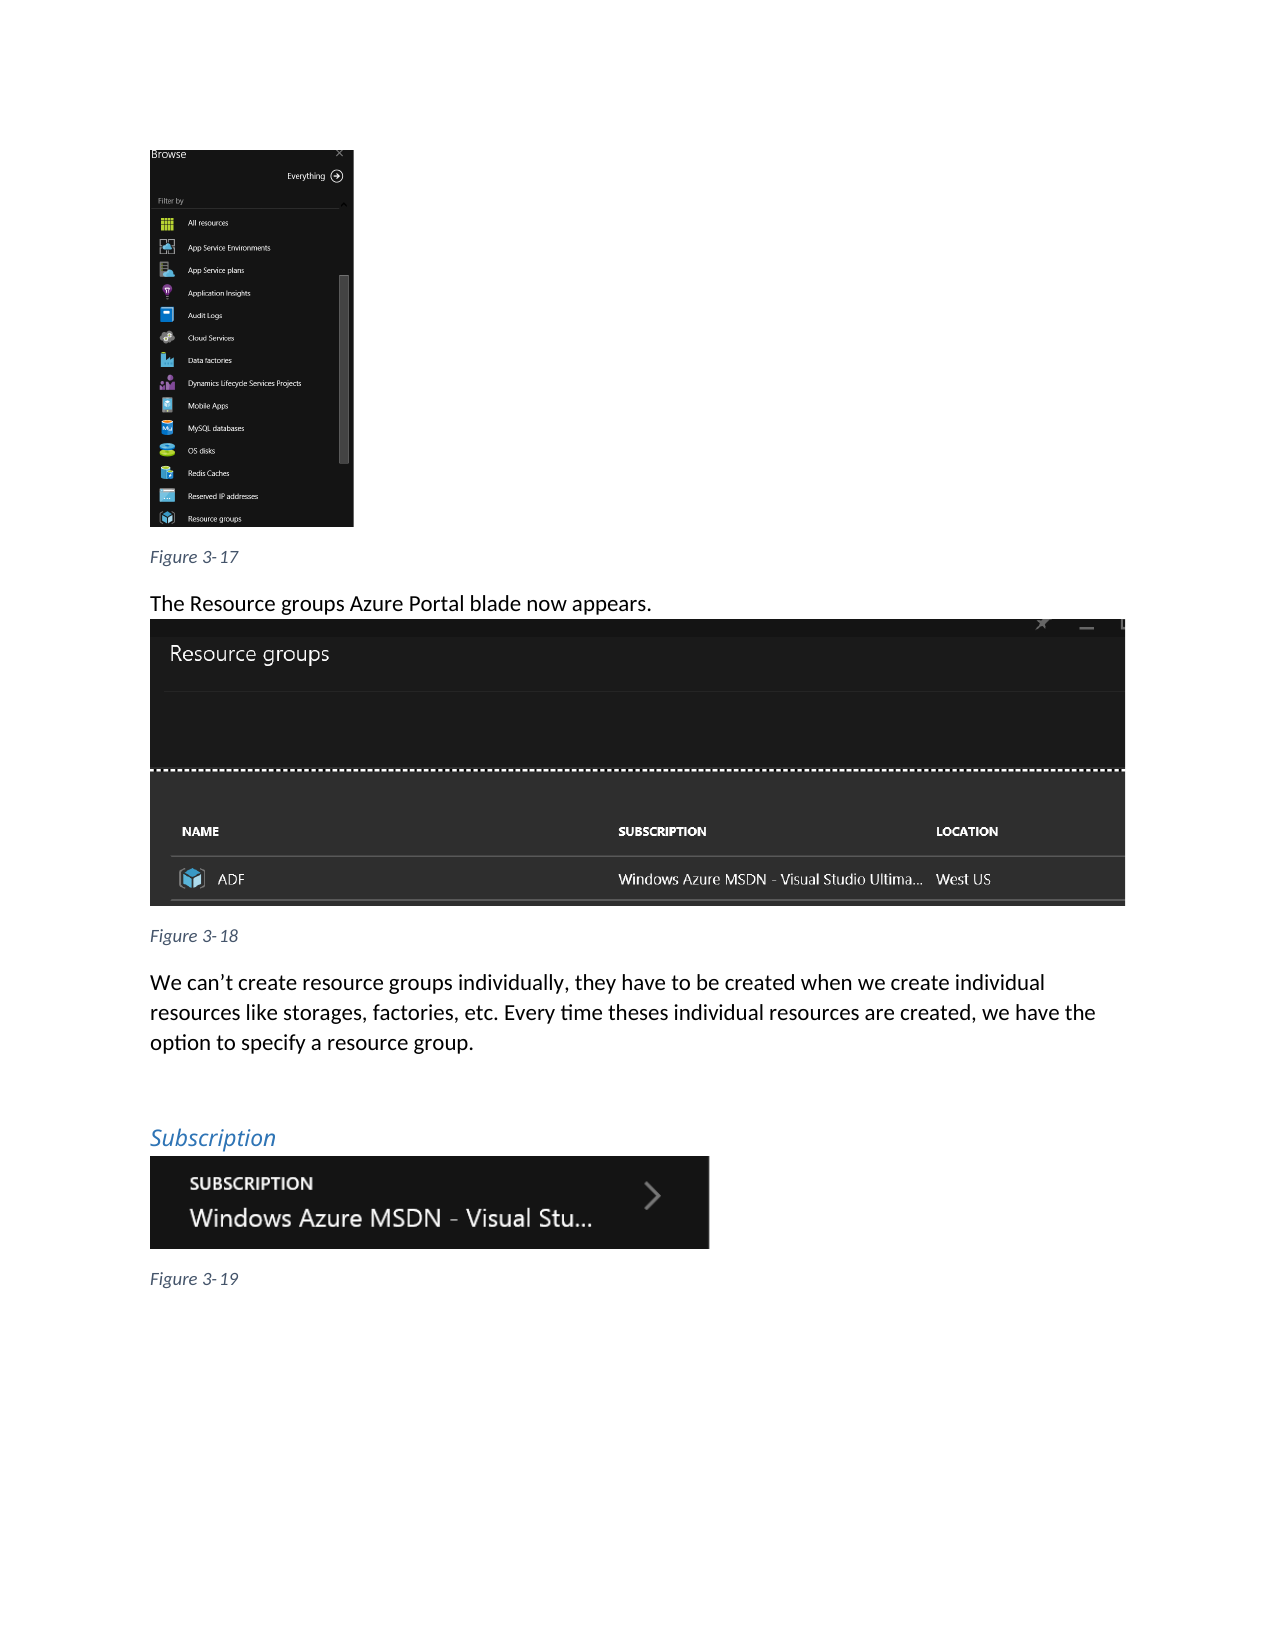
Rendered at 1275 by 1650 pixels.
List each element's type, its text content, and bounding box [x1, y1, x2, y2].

text The Resource groups Azure Portal blade now appears. [150, 589, 1125, 619]
text We can’t create resource groups individually, they have to be created when we create individual resources like storages, factories, etc. Every time theses individual resources are created, we have the option to specify a resource group. [150, 968, 1125, 1057]
subtitle Subscription [150, 1122, 1125, 1153]
